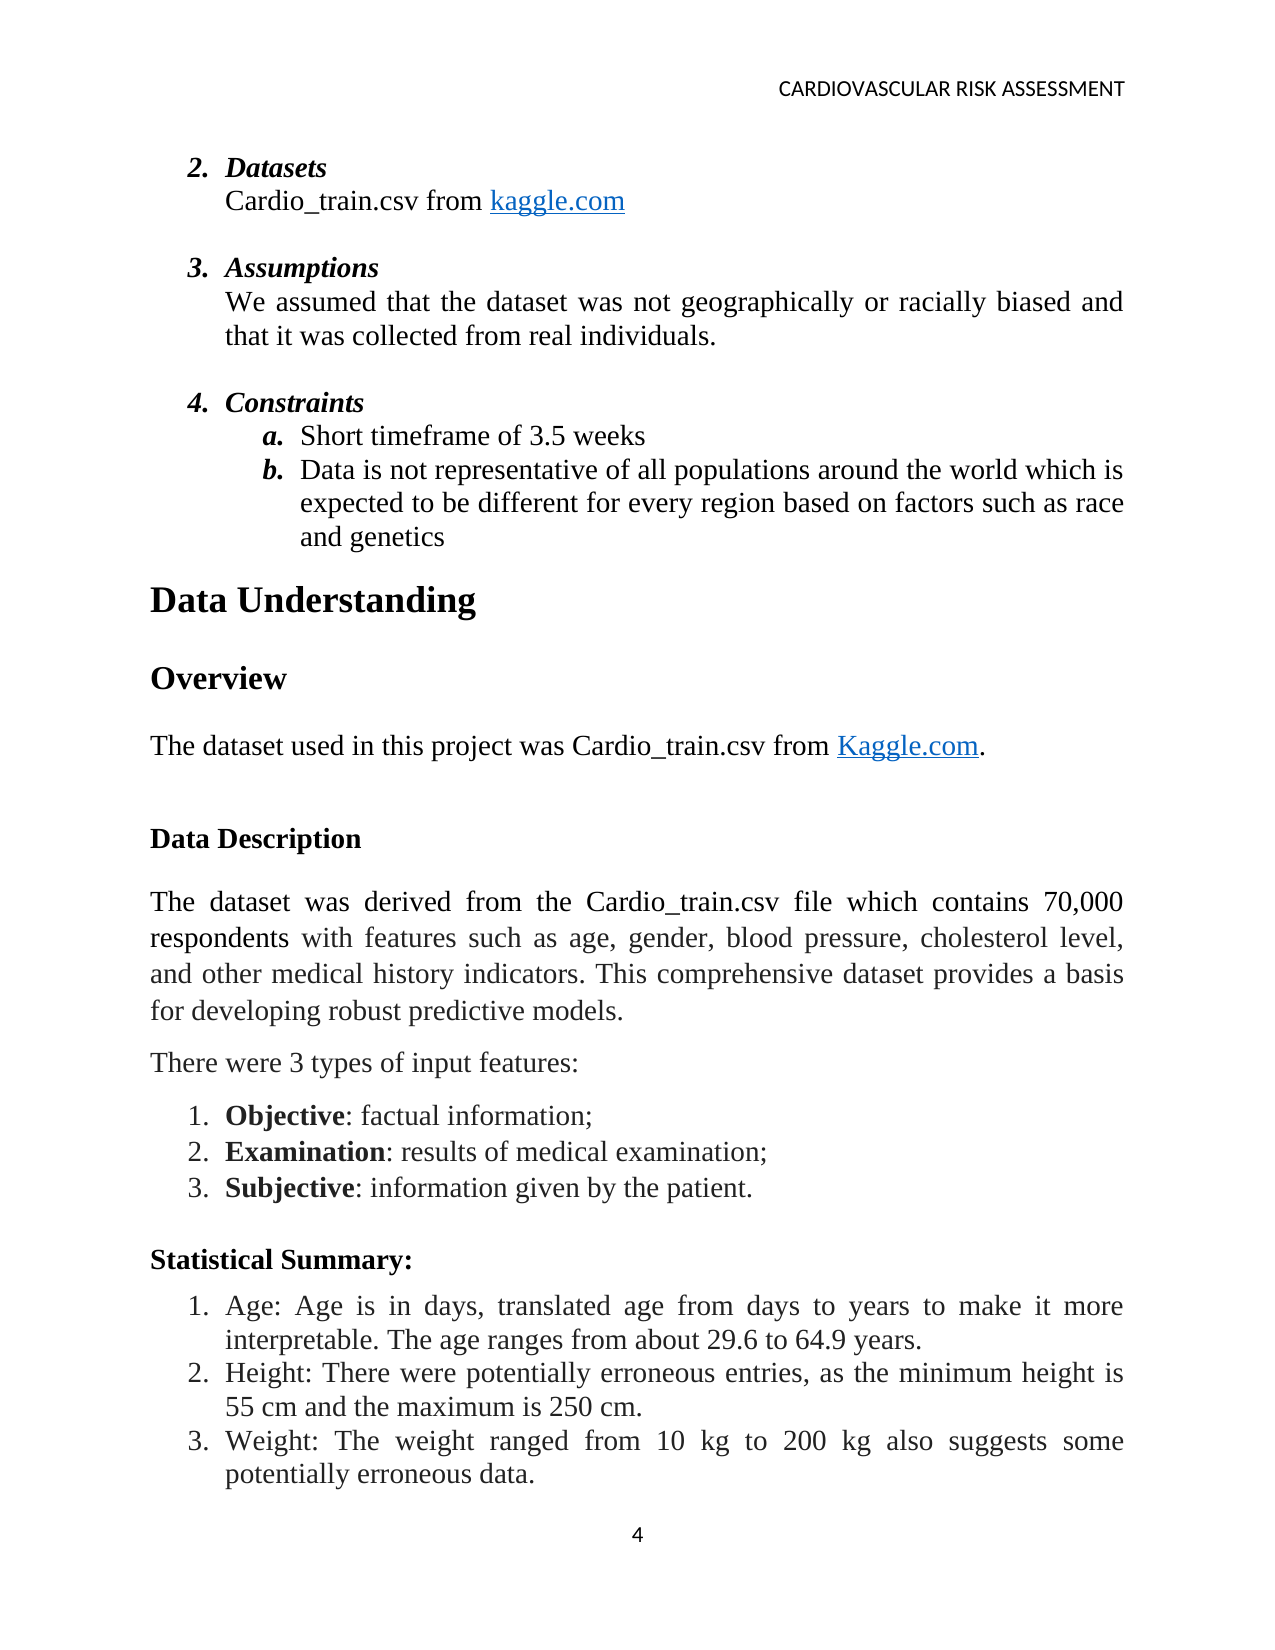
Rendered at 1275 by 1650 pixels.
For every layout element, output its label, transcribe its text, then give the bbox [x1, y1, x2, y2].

subtitle Overview [150, 658, 1125, 696]
subtitle Statistical Summary: [150, 1242, 1125, 1276]
list Datasets [187, 150, 1125, 183]
subtitle Data Description [150, 821, 1125, 855]
list Weight: The weight ranged from 10 kg to 200 kg also suggests some potentially erroneous data. [187, 1423, 1125, 1490]
text The dataset was derived from the Cardio_train.csv file which contains 70,000 respondents with features such as age, gender, blood pressure, cholesterol level, and other medical history indicators. This comprehensive dataset provides a basis for developing robust predictive models. [150, 884, 1125, 956]
text The dataset was derived from the Cardio_train.csv file which contains 70,000 respondents with features such as age, gender, blood pressure, cholesterol level, and other medical history indicators. This comprehensive dataset provides a basis for developing robust predictive models. [150, 990, 1125, 1026]
subtitle Data Understanding [150, 577, 1125, 621]
list Height: There were potentially erroneous entries, as the minimum height is 55 cm and the maximum is 250 cm. [187, 1356, 1125, 1423]
list Constraints [187, 385, 1125, 418]
list Age: Age is in days, translated age from days to years to make it more interpretable. The age ranges from about 29.6 to 64.9 years. [187, 1288, 1125, 1356]
list Examination: results of medical examination; [187, 1134, 1125, 1168]
text We assumed that the dataset was not geographically or racially biased and that it was collected from real individuals. [225, 284, 1125, 351]
list Short timeframe of 3.5 weeks [262, 418, 1125, 452]
list Objective: factual information; [187, 1098, 1125, 1132]
list Data is not representative of all populations around the world which is expected to be different for every region based on factors such as race and genetics [262, 452, 1125, 552]
text Cardio_train.csv from kaggle.com [225, 183, 1125, 217]
text There were 3 types of input features: [150, 1045, 1125, 1079]
list Subjective: information given by the patient. [187, 1171, 1125, 1204]
list Assumptions [187, 251, 1125, 284]
text The dataset used in this project was Cardio_train.csv from Kaggle.com. [150, 728, 1125, 761]
